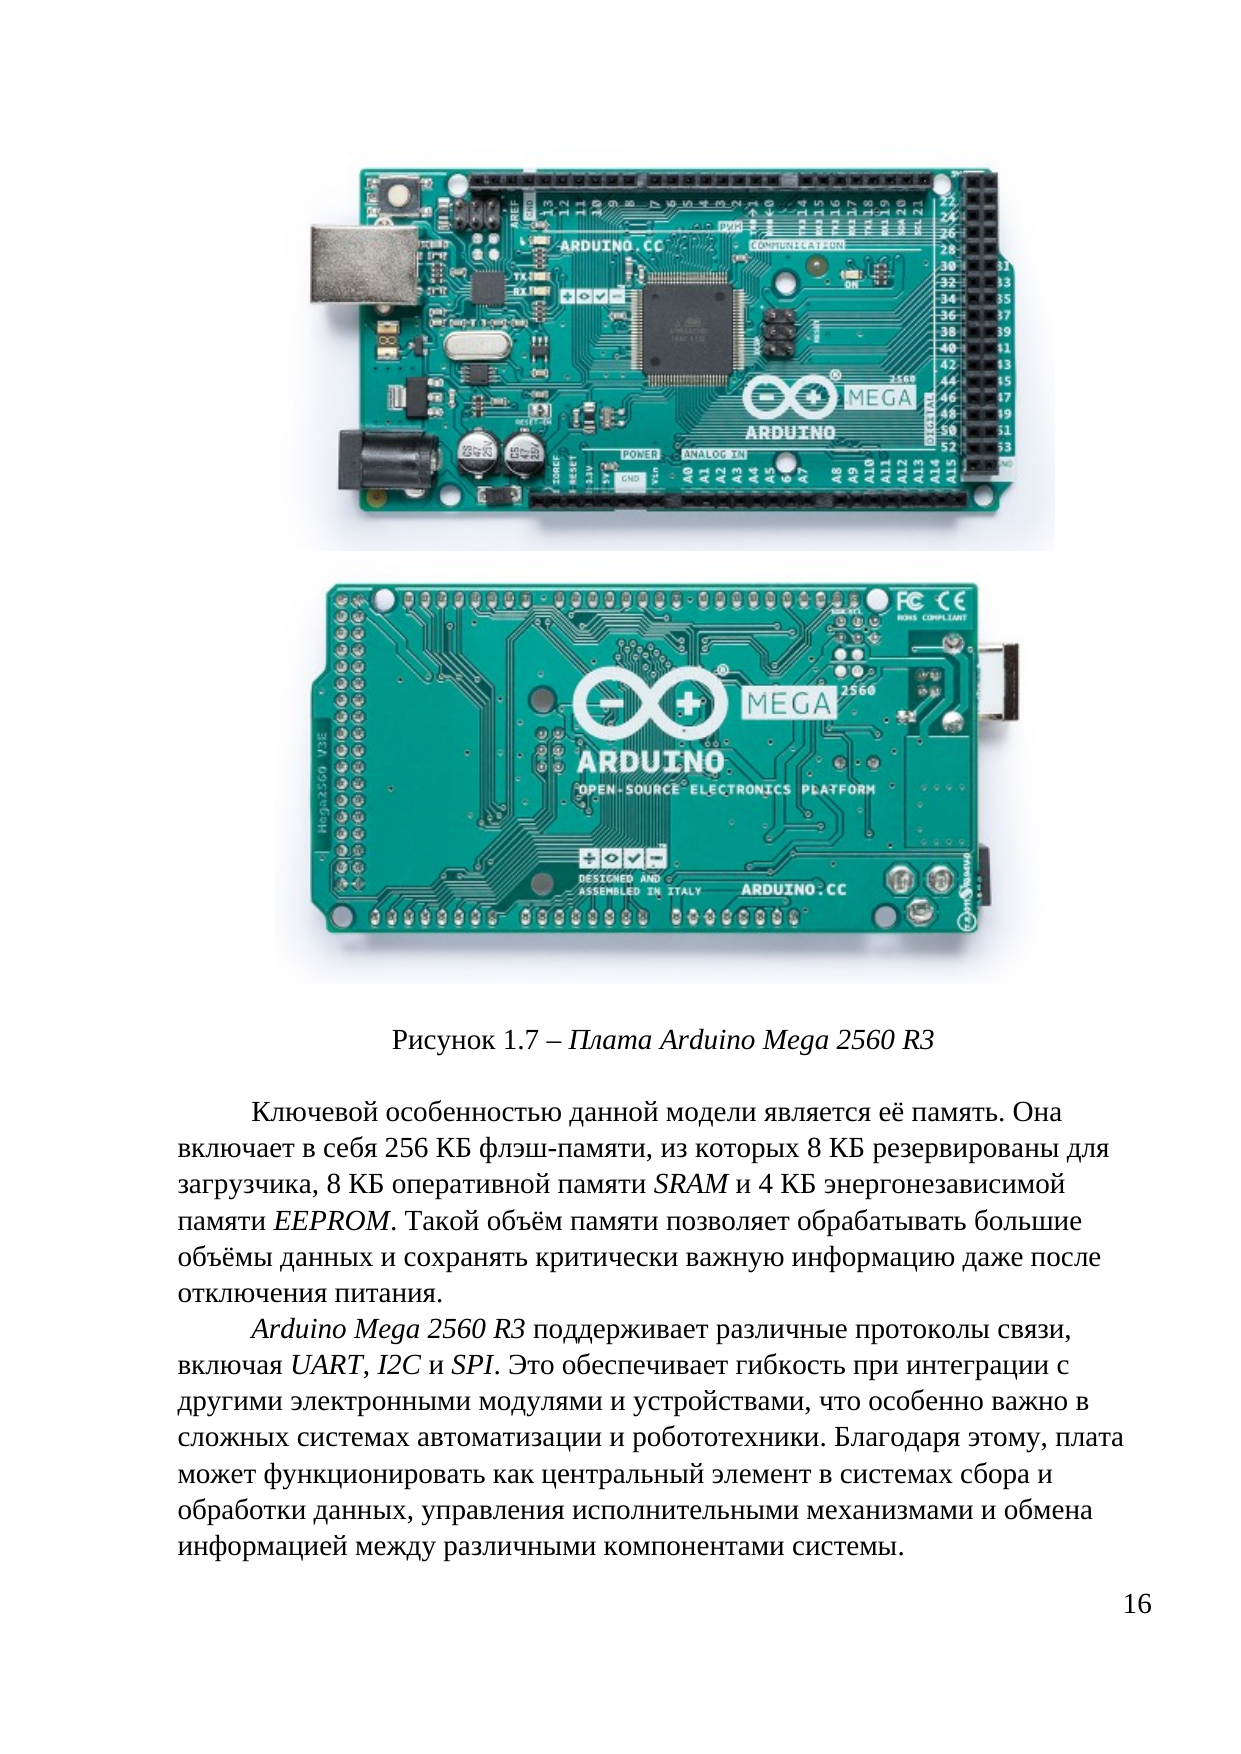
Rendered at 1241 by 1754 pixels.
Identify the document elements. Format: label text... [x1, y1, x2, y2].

picture [273, 118, 1055, 551]
text Рисунок 1.7 – Плата Arduino Mega 2560 R3 [177, 1022, 1152, 1056]
picture [273, 553, 1055, 984]
text Ключевой особенностью данной модели является её память. Она включает в себя 256 КБ флэш-памяти, из которых 8 КБ резервированы для загрузчика, 8 КБ оперативной памяти SRAM и 4 КБ энергонезависимой памяти EEPROM. Такой объём памяти позволяет обрабатывать большие объёмы данных и сохранять критически важную информацию даже после отключения питания. [177, 1094, 1152, 1308]
text Arduino Mega 2560 R3 поддерживает различные протоколы связи, включая UART, I2C и SPI. Это обеспечивает гибкость при интеграции с другими электронными модулями и устройствами, что особенно важно в сложных системах автоматизации и робототехники. Благодаря этому, плата может функционировать как центральный элемент в системах сбора и обработки данных, управления исполнительными механизмами и обмена информацией между различными компонентами системы. [177, 1311, 1152, 1562]
